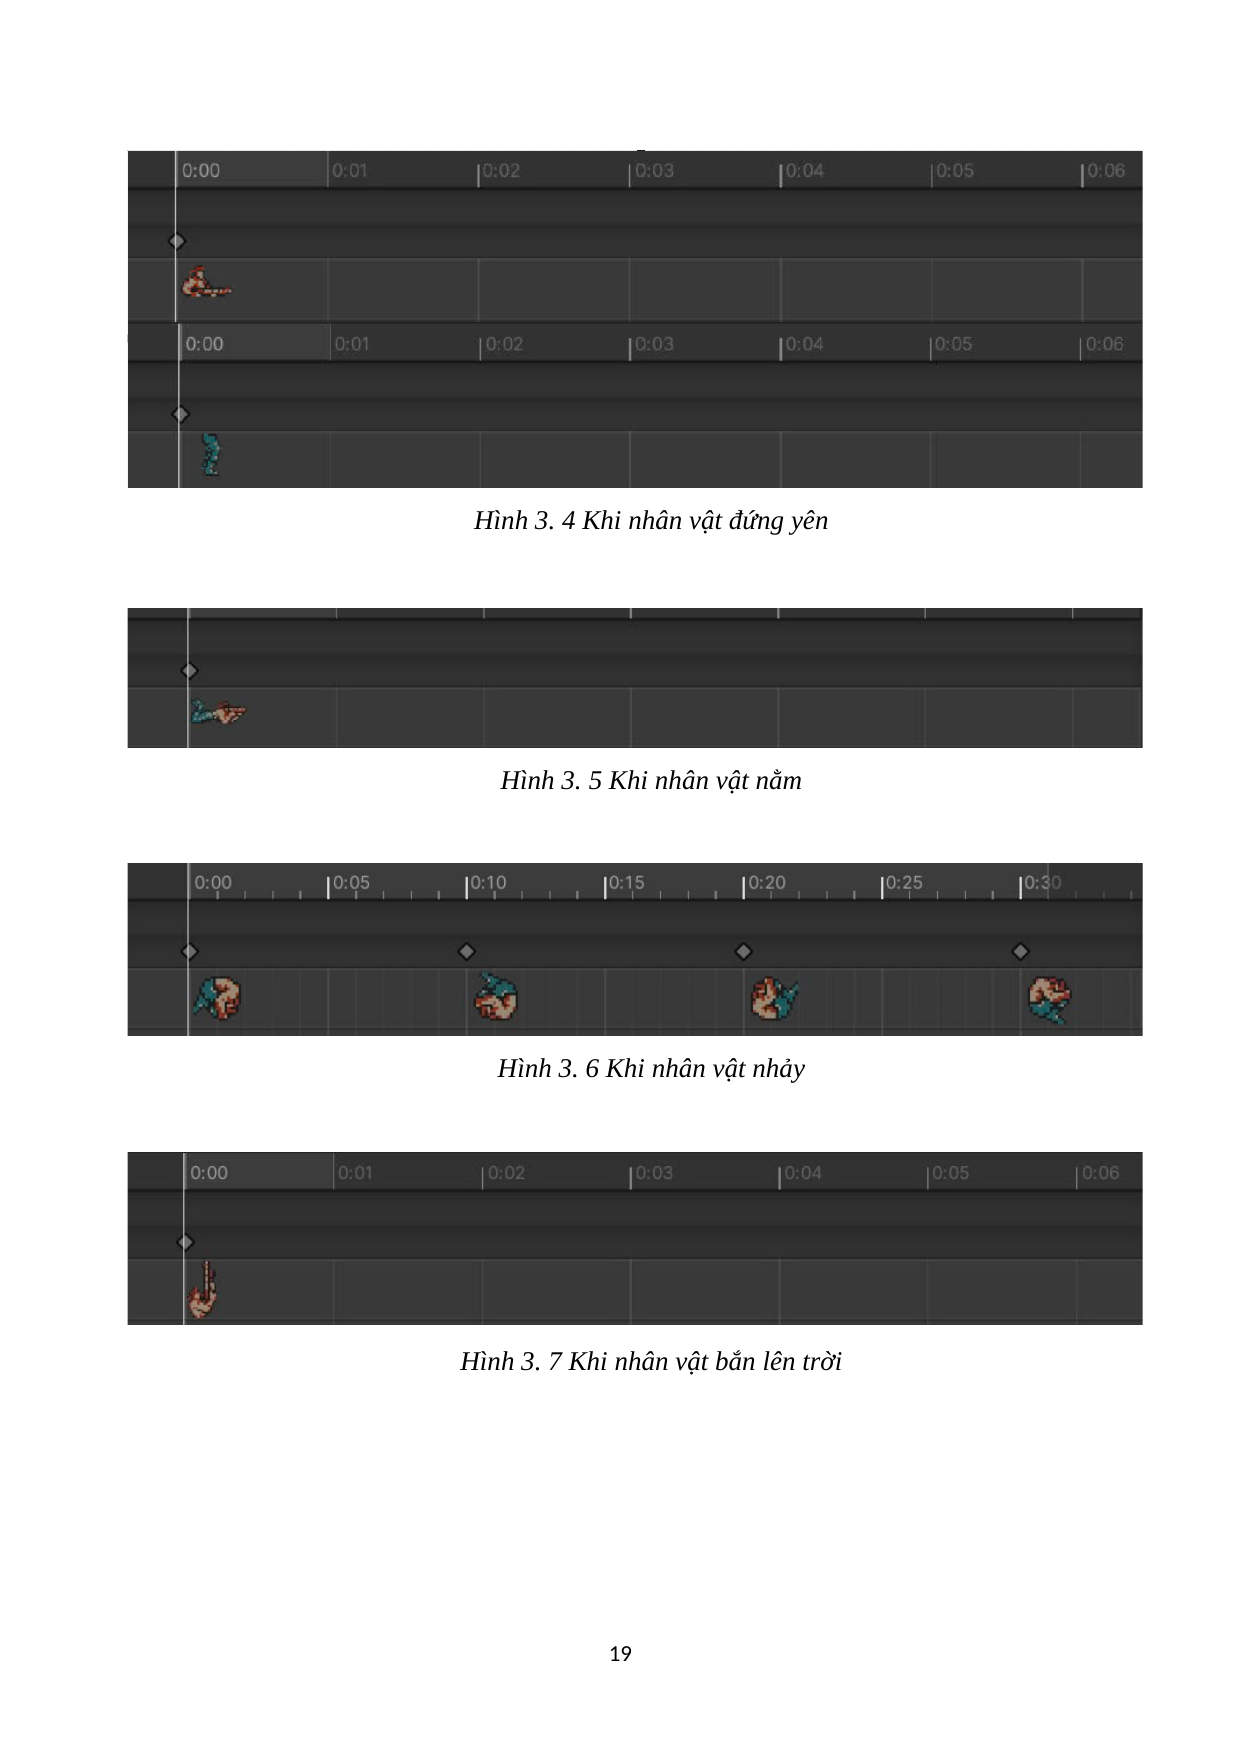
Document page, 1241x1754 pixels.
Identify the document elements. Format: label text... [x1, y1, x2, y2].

text Hình 3. 5 Khi nhân vật nằm [127, 764, 1128, 795]
text Hình 3. 4 Khi nhân vật đứng yên [127, 504, 1128, 535]
picture [127, 608, 1143, 748]
picture [127, 1152, 1143, 1325]
text Hình 3. 6 Khi nhân vật nhảy [127, 1053, 1128, 1084]
picture [127, 150, 1143, 488]
picture [127, 863, 1143, 1036]
text Hình 3. 7 Khi nhân vật bắn lên trời [127, 1345, 1128, 1376]
